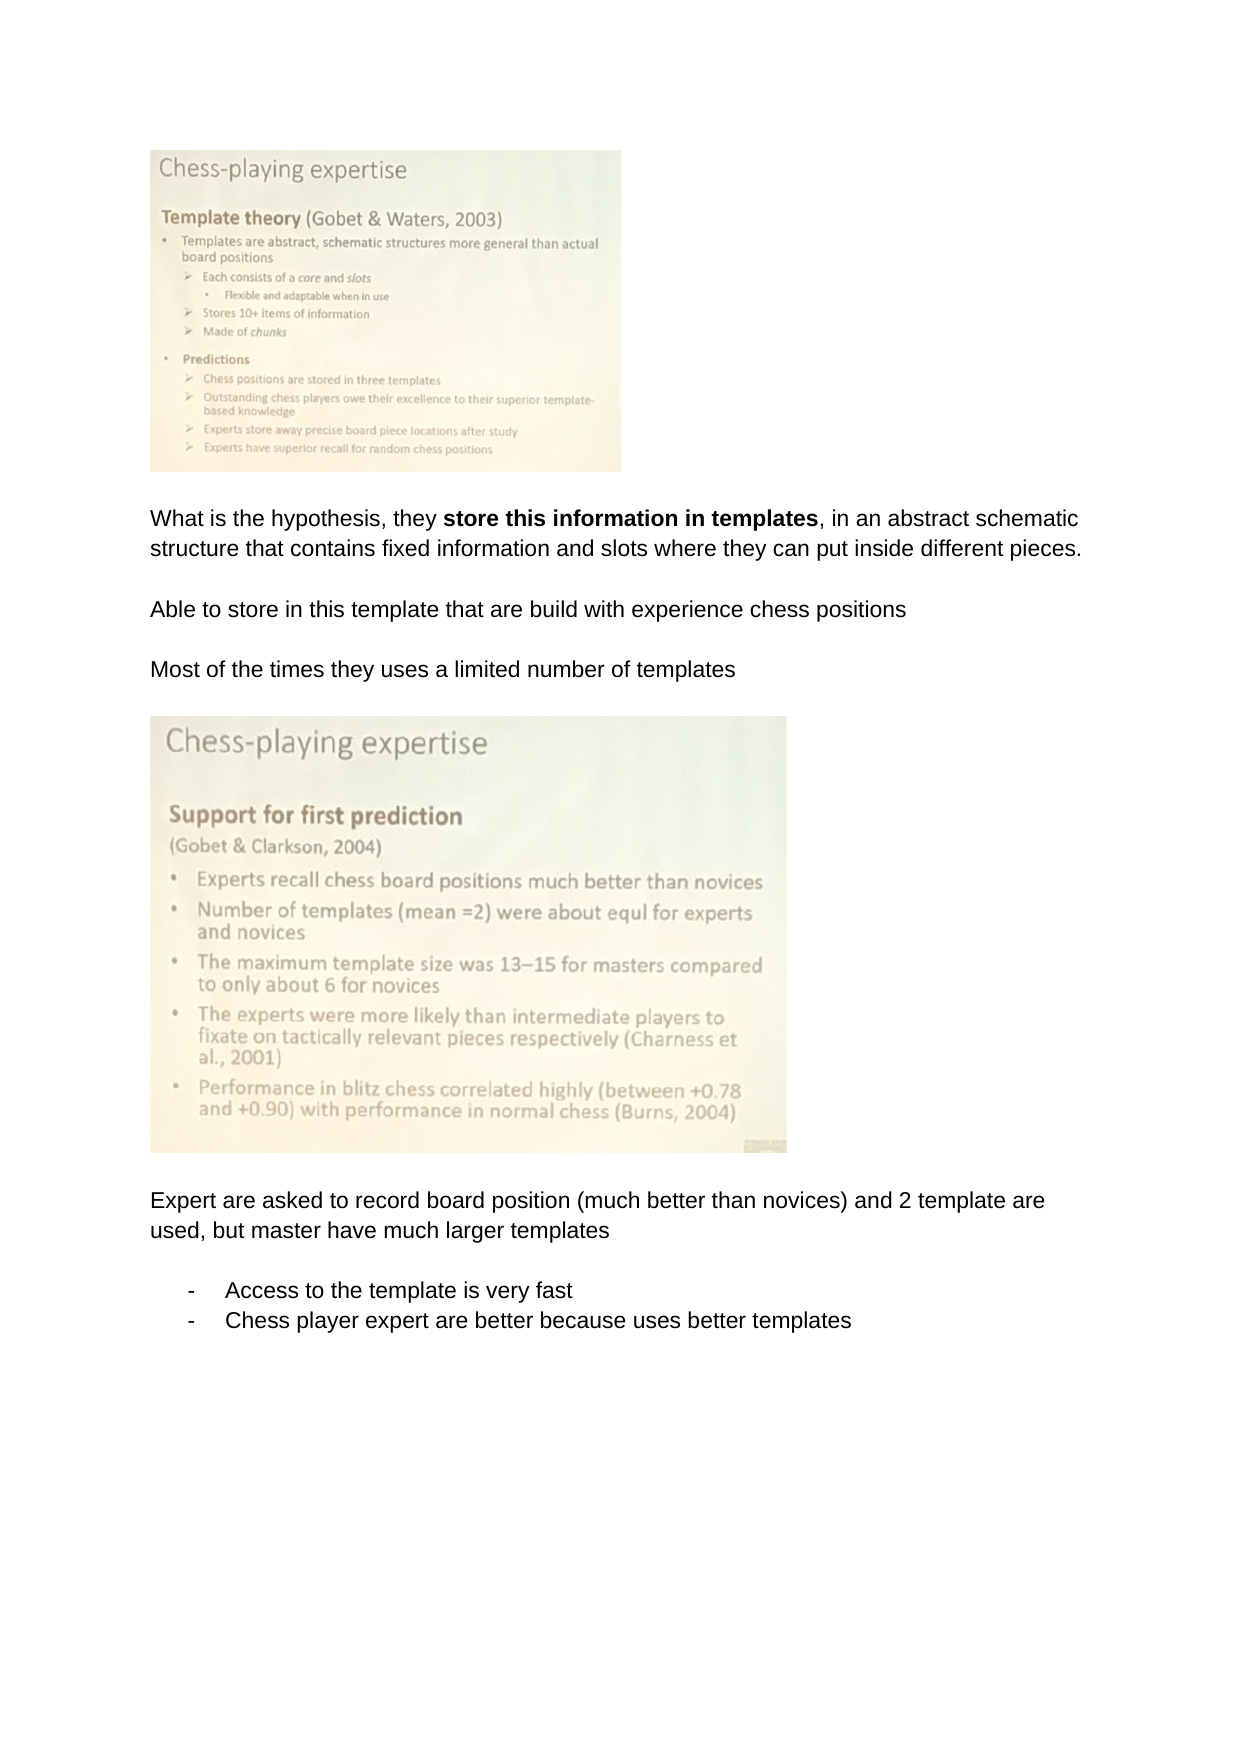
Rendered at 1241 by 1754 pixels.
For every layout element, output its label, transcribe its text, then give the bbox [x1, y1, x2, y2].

text Most of the times they uses a limited number of templates [150, 656, 1090, 682]
picture [150, 716, 787, 1153]
list Access to the template is very fast [187, 1277, 1090, 1304]
text Expert are asked to record board position (much better than novices) and 2 template are used, but master have much larger templates [150, 1187, 1090, 1243]
picture [150, 150, 622, 472]
text What is the hypothesis, they store this information in templates, in an abstract schematic structure that contains fixed information and slots where they can put inside different pieces. [150, 505, 1090, 562]
list Chess player expert are better because uses better templates [187, 1307, 1090, 1334]
text Able to store in this template that are build with experience chess positions [150, 596, 1090, 622]
